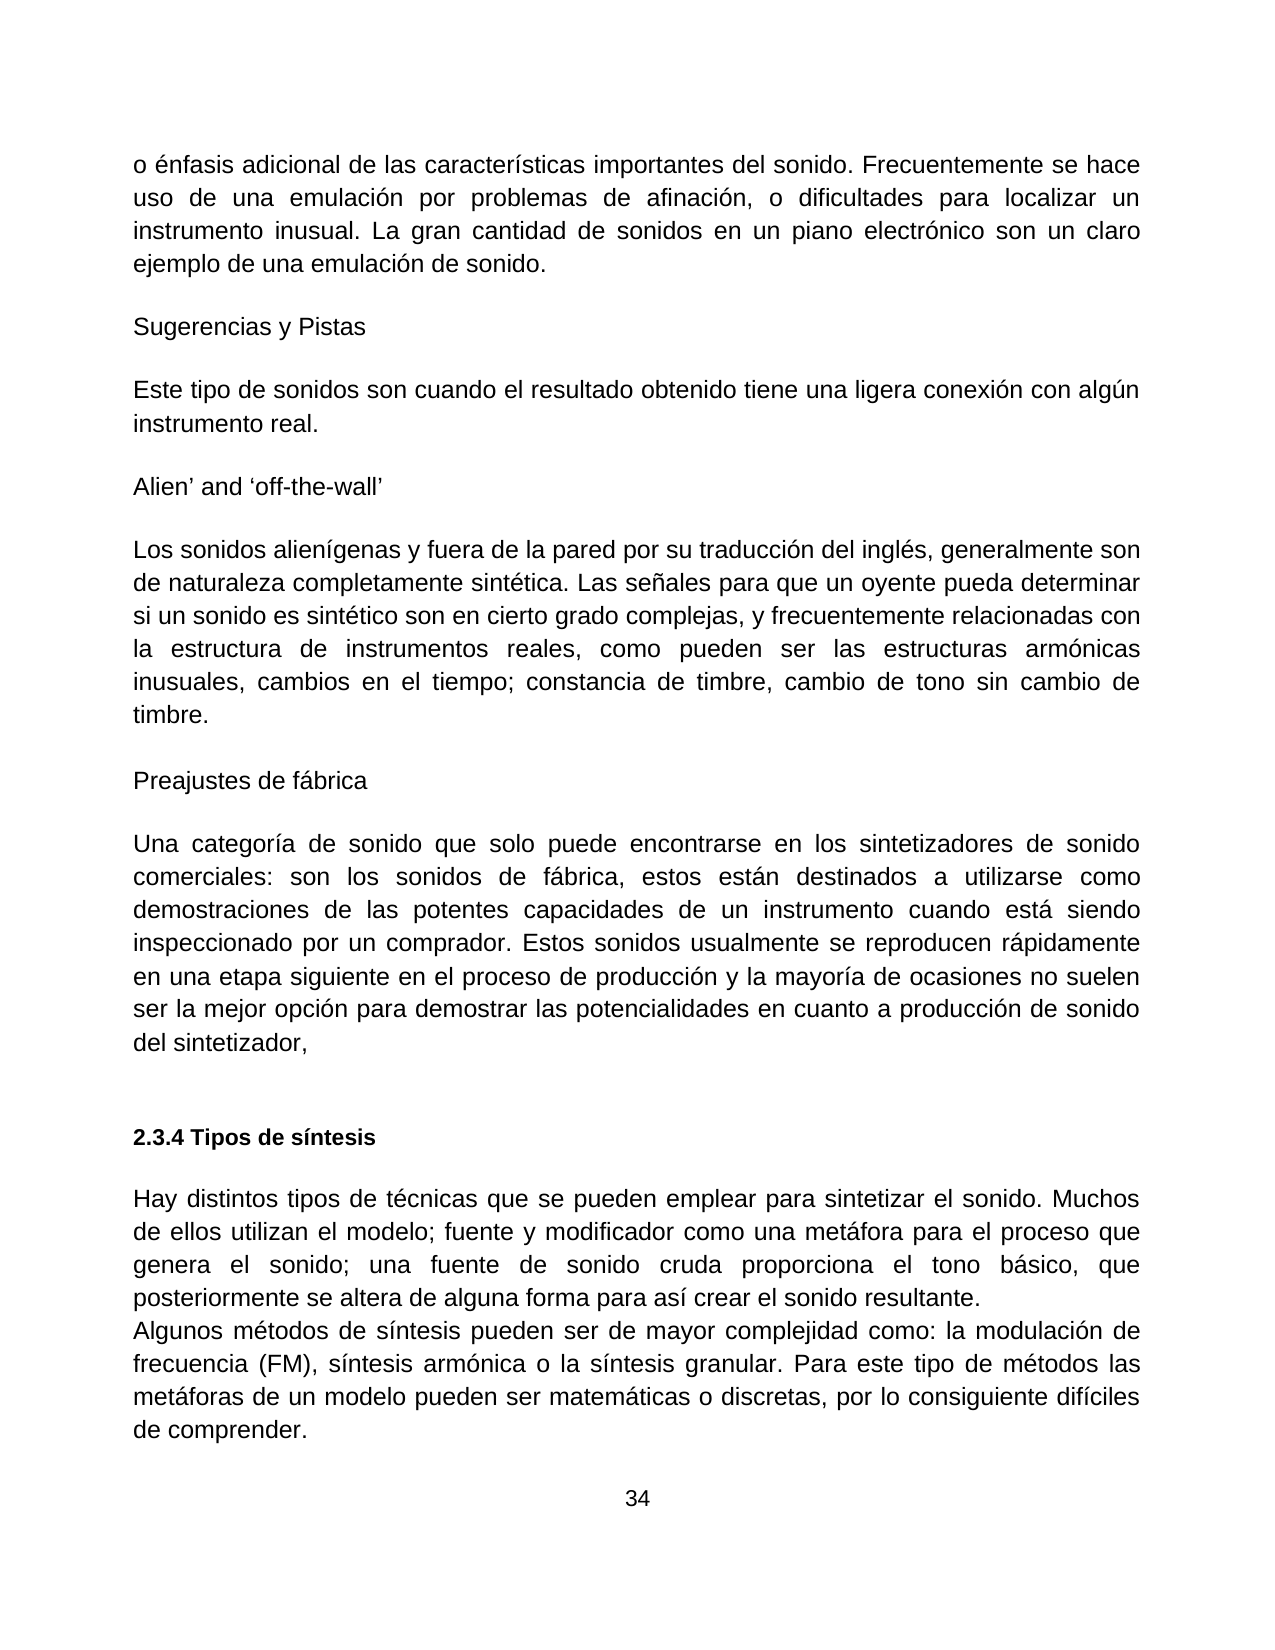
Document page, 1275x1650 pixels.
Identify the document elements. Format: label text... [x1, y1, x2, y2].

subtitle 2.3.4 Tipos de síntesis [133, 1124, 1142, 1150]
text Sugerencias y Pistas [133, 312, 1142, 341]
text Algunos métodos de síntesis pueden ser de mayor complejidad como: la modulación de frecuencia (FM), síntesis armónica o la síntesis granular. Para este tipo de métodos las metáforas de un modelo pueden ser matemáticas o discretas, por lo consiguiente difíciles de comprender. [133, 1316, 1142, 1444]
text Los sonidos alienígenas y fuera de la pared por su traducción del inglés, generalmente son de naturaleza completamente sintética. Las señales para que un oyente pueda determinar si un sonido es sintético son en cierto grado complejas, y frecuentemente relacionadas con la estructura de instrumentos reales, como pueden ser las estructuras armónicas inusuales, cambios en el tiempo; constancia de timbre, cambio de tono sin cambio de timbre. [133, 535, 1142, 729]
text Preajustes de fábrica [133, 766, 1142, 795]
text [133, 150, 1142, 278]
text Hay distintos tipos de técnicas que se pueden emplear para sintetizar el sonido. Muchos de ellos utilizan el modelo; fuente y modificador como una metáfora para el proceso que genera el sonido; una fuente de sonido cruda proporciona el tono básico, que posteriormente se altera de alguna forma para así crear el sonido resultante. [133, 1184, 1142, 1312]
text Alien’ and ‘off-the-wall’ [133, 472, 1142, 501]
text Este tipo de sonidos son cuando el resultado obtenido tiene una ligera conexión con algún instrumento real. [133, 376, 1142, 437]
text Una categoría de sonido que solo puede encontrarse en los sintetizadores de sonido comerciales: son los sonidos de fábrica, estos están destinados a utilizarse como demostraciones de las potentes capacidades de un instrumento cuando está siendo inspeccionado por un comprador. Estos sonidos usualmente se reproducen rápidamente en una etapa siguiente en el proceso de producción y la mayoría de ocasiones no suelen ser la mejor opción para demostrar las potencialidades en cuanto a producción de sonido del sintetizador, [133, 829, 1142, 1056]
